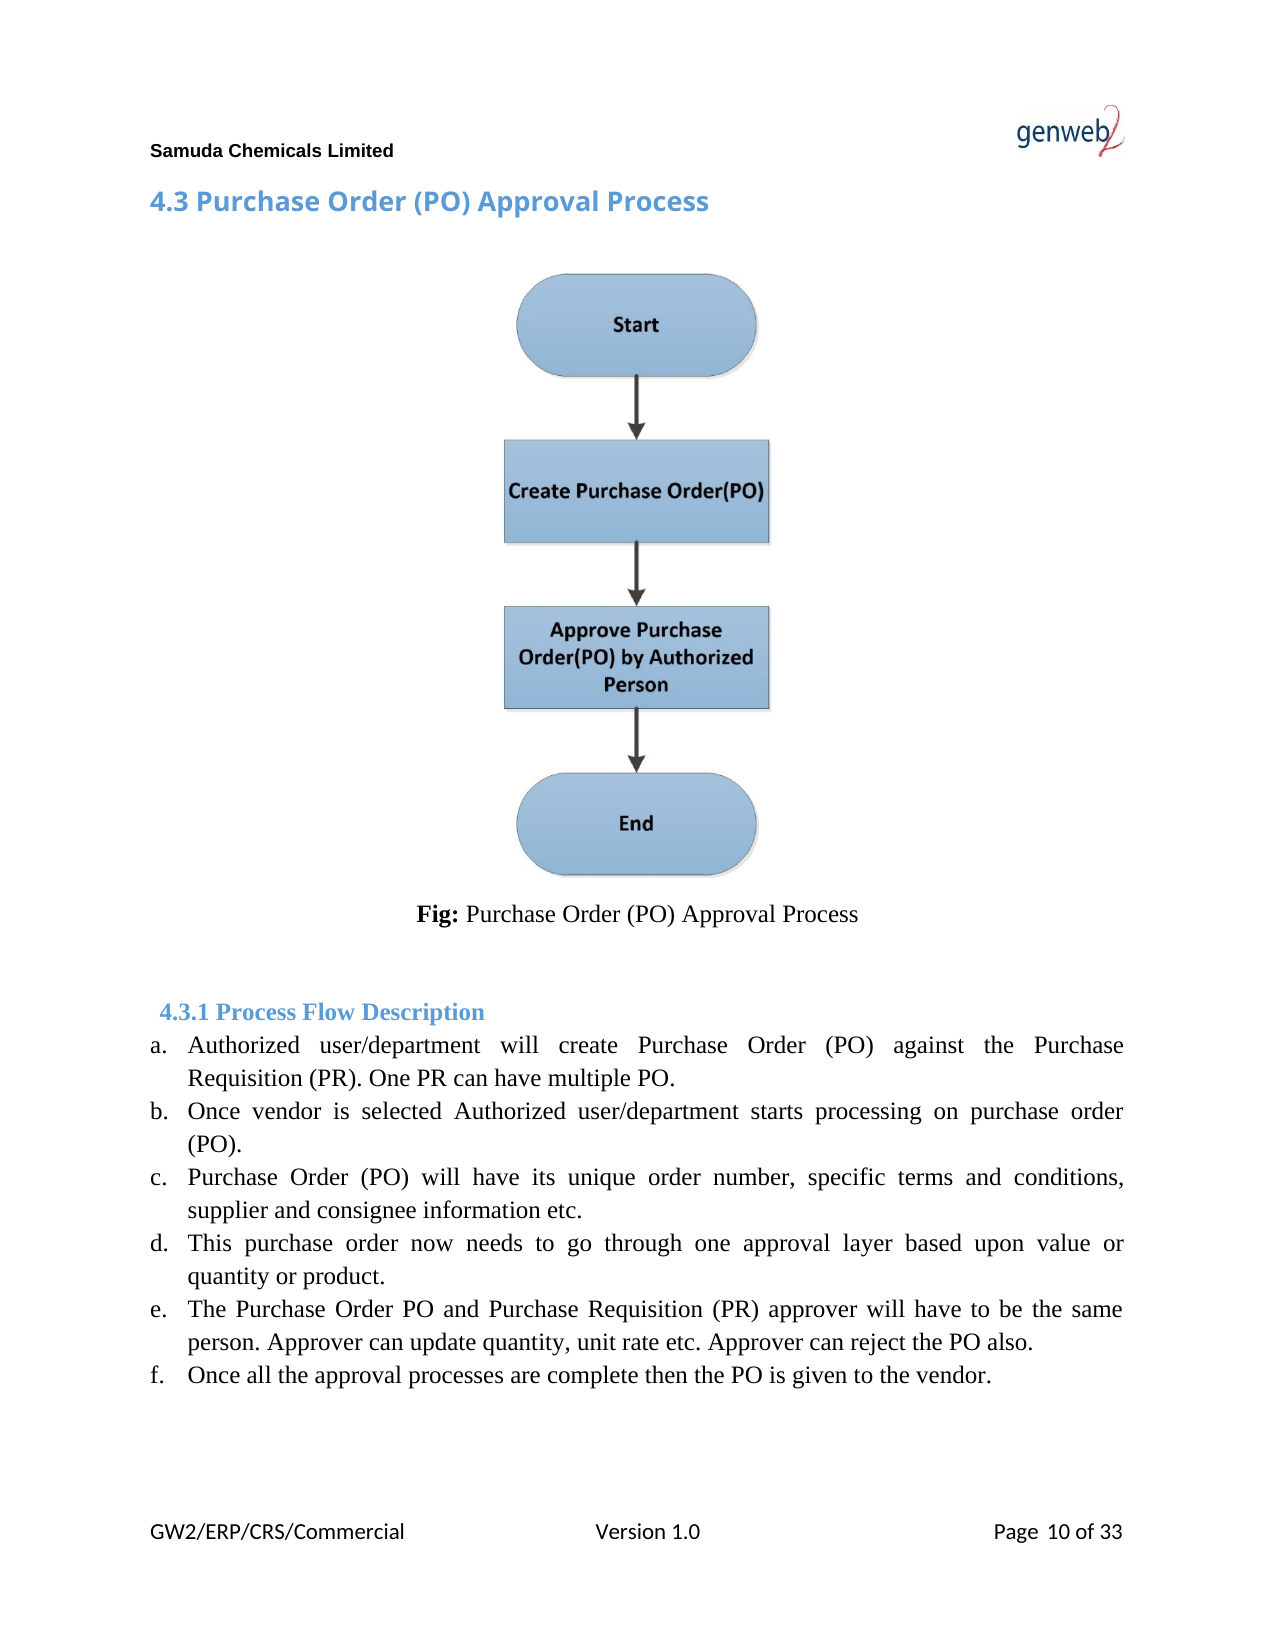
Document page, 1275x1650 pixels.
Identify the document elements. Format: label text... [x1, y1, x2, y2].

subtitle 4.3.1 Process Flow Description [159, 997, 1125, 1026]
list Once all the approval processes are complete then the PO is given to the vendor. [150, 1361, 1125, 1389]
list This purchase order now needs to go through one approval layer based upon value or quantity or product. [150, 1228, 1125, 1290]
subtitle 4.3 Purchase Order (PO) Approval Process [150, 182, 1125, 219]
picture [1017, 105, 1125, 158]
picture [503, 273, 772, 878]
list Once vendor is selected Authorized user/department starts processing on purchase order (PO). [150, 1096, 1125, 1158]
text Fig: Purchase Order (PO) Approval Process [150, 899, 1125, 928]
list The Purchase Order PO and Purchase Requisition (PR) approver will have to be the same person. Approver can update quantity, unit rate etc. Approver can reject the PO also. [150, 1294, 1125, 1356]
list Purchase Order (PO) will have its unique order number, specific terms and conditions, supplier and consignee information etc. [150, 1162, 1125, 1224]
list Authorized user/department will create Purchase Order (PO) against the Purchase Requisition (PR). One PR can have multiple PO. [150, 1030, 1125, 1092]
